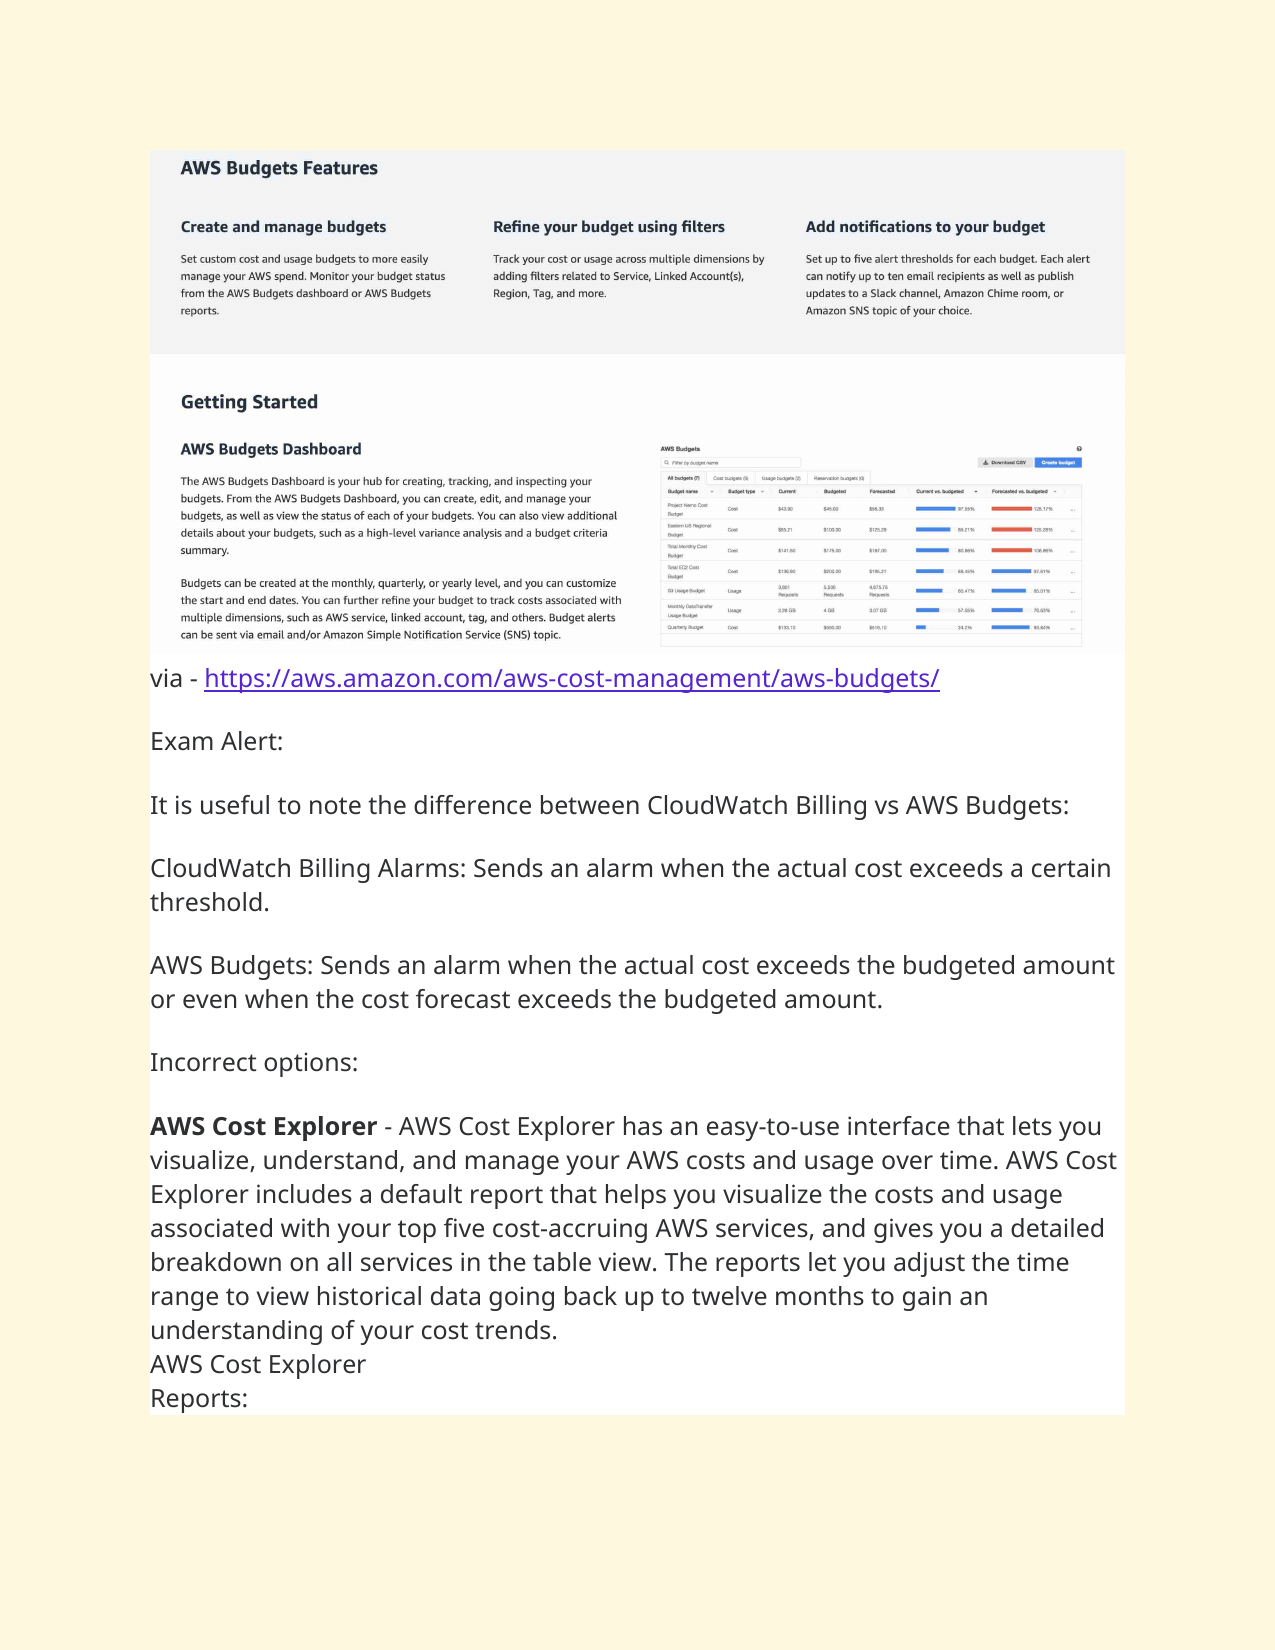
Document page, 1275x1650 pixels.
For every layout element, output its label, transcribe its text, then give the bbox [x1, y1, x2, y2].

text AWS Budgets: Sends an alarm when the actual cost exceeds the budgeted amount or even when the cost forecast exceeds the budgeted amount. [150, 948, 1125, 1016]
text It is useful to note the difference between CloudWatch Billing vs AWS Budgets: [150, 787, 1125, 821]
text Incorrect options: [150, 1045, 1125, 1079]
text AWS Cost Explorer - AWS Cost Explorer has an easy-to-use interface that lets you visualize, understand, and manage your AWS costs and usage over time. AWS Cost Explorer includes a default report that helps you visualize the costs and usage associated with your top five cost-accruing AWS services, and gives you a detailed breakdown on all services in the table view. The reports let you adjust the time range to view historical data going back up to twelve months to gain an understanding of your cost trends. [150, 1108, 1125, 1347]
picture [150, 150, 1125, 654]
text CloudWatch Billing Alarms: Sends an alarm when the actual cost exceeds a certain threshold. [150, 851, 1125, 919]
text Exam Alert: [150, 724, 1125, 758]
text AWS Cost Explorer Reports: via - https://aws.amazon.com/aws-cost-management/aws-cost-explorer/ [150, 1347, 1125, 1415]
text AWS Budgets Overview: via - https://aws.amazon.com/aws-cost-management/aws-budgets/ [150, 654, 1125, 695]
